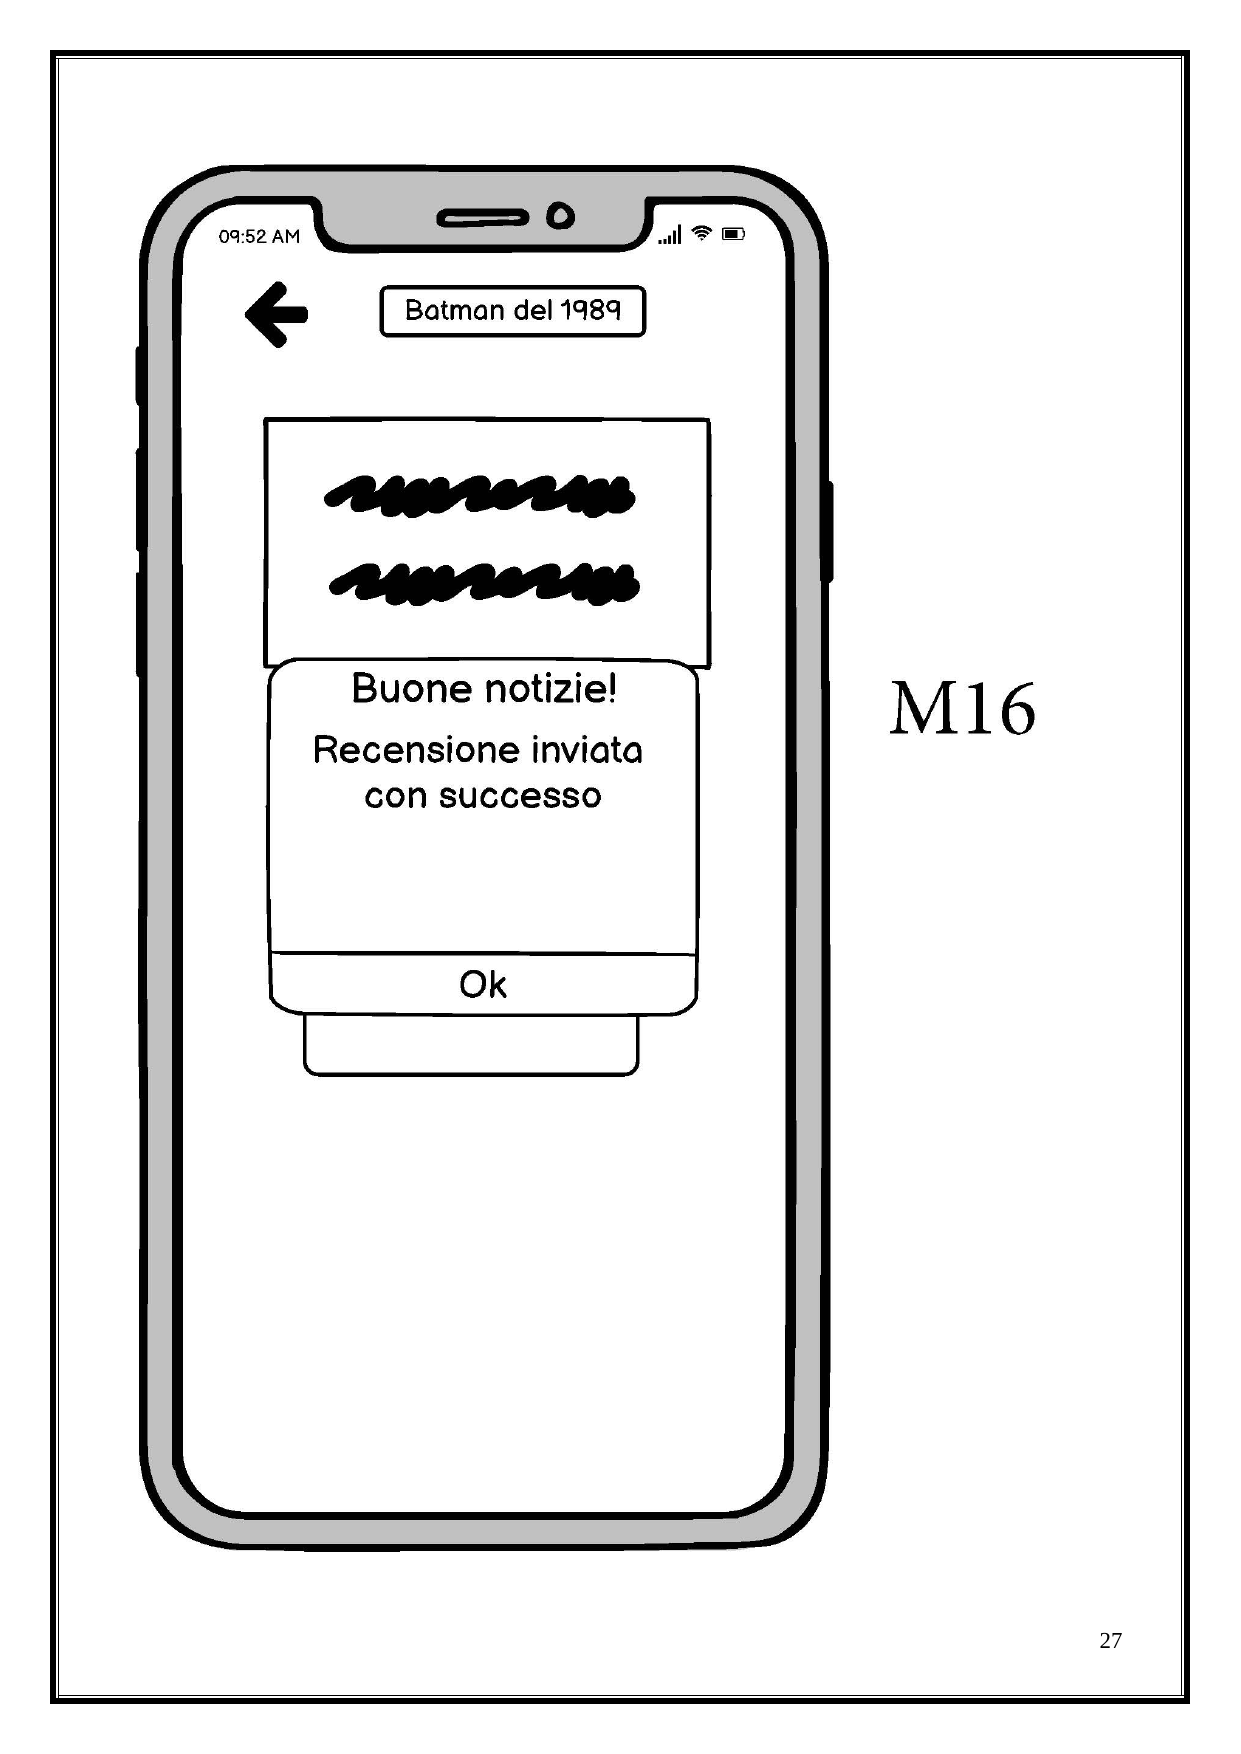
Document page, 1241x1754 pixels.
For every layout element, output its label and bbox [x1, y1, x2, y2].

picture [118, 147, 1123, 1568]
